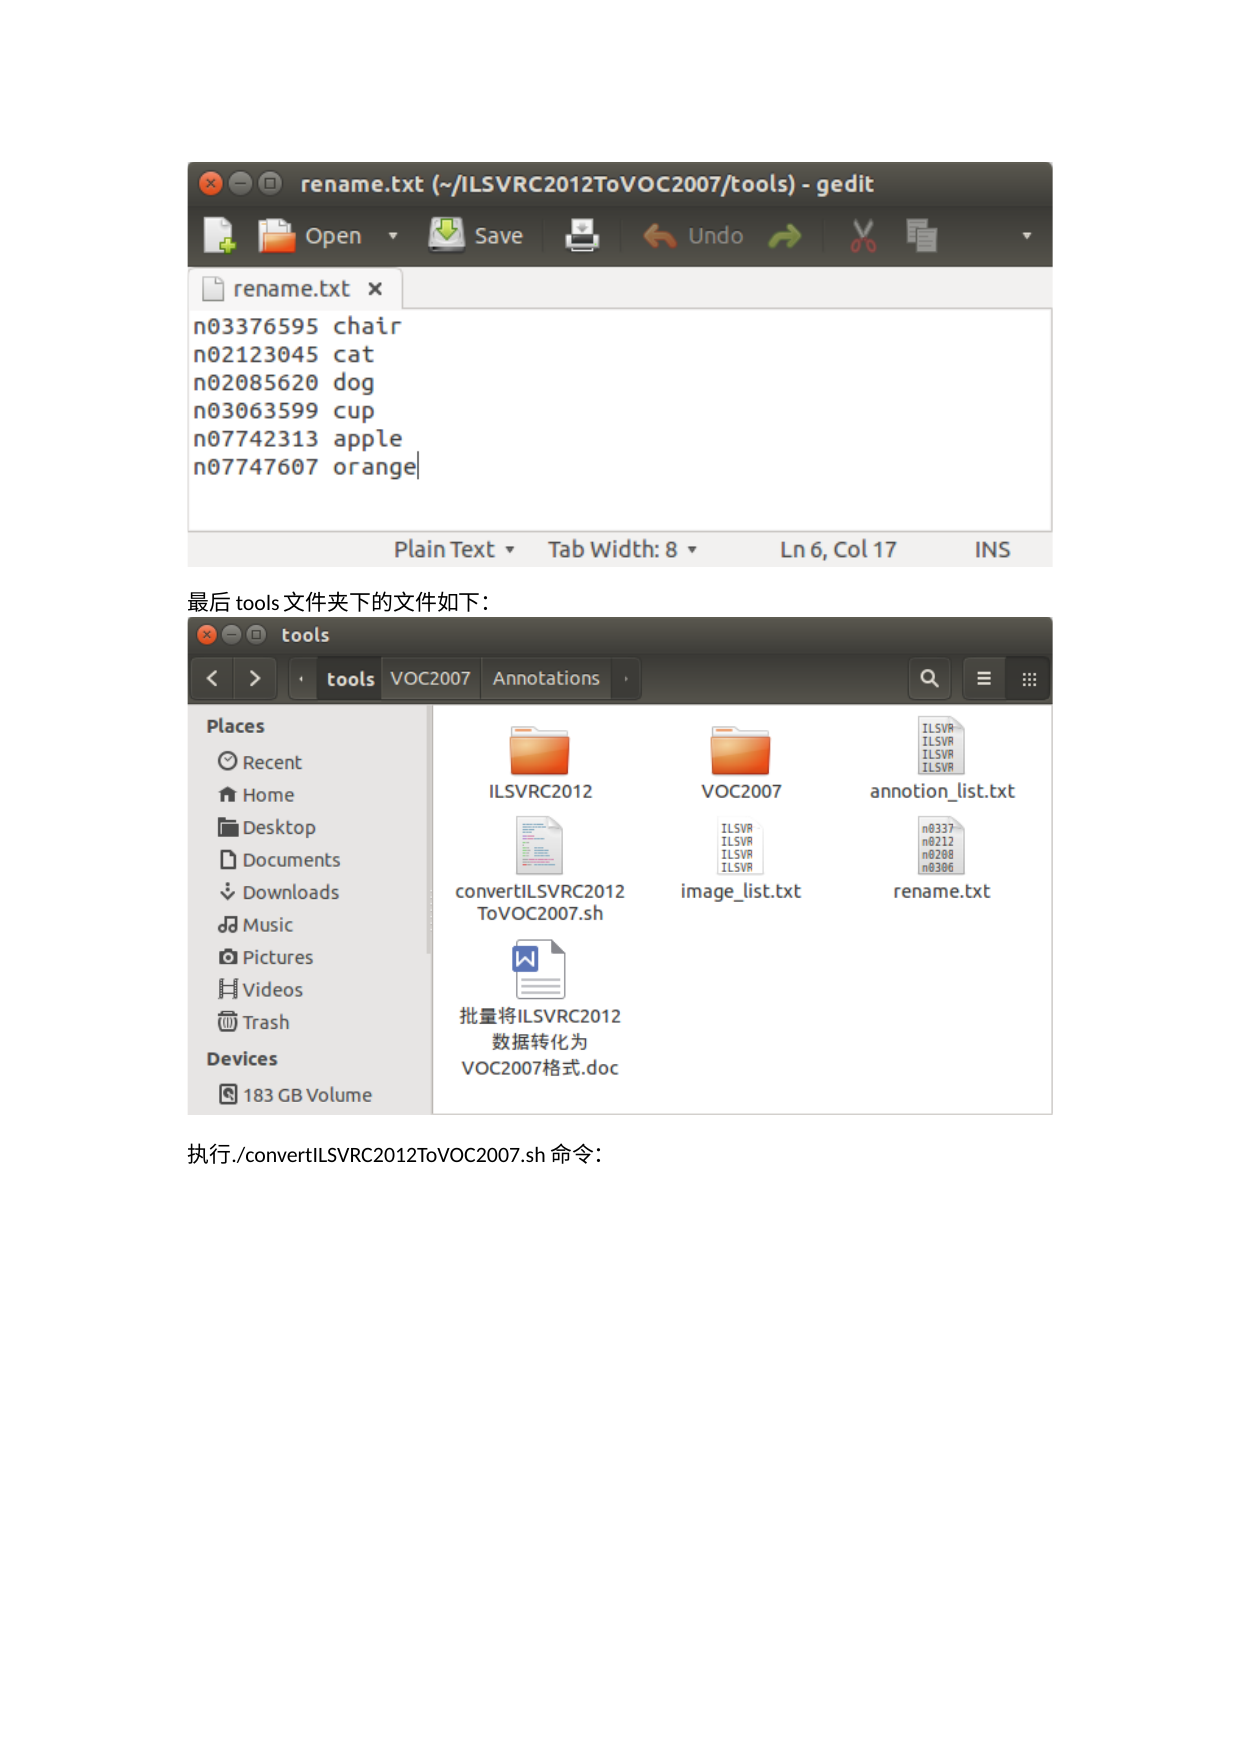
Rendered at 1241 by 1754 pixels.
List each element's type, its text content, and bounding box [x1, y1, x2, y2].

picture [187, 162, 1053, 567]
text 执行./convertILSVRC2012ToVOC2007.sh命令： [187, 1137, 1053, 1169]
text 最后tools文件夹下的文件如下： [187, 584, 1053, 617]
picture [187, 617, 1053, 1115]
